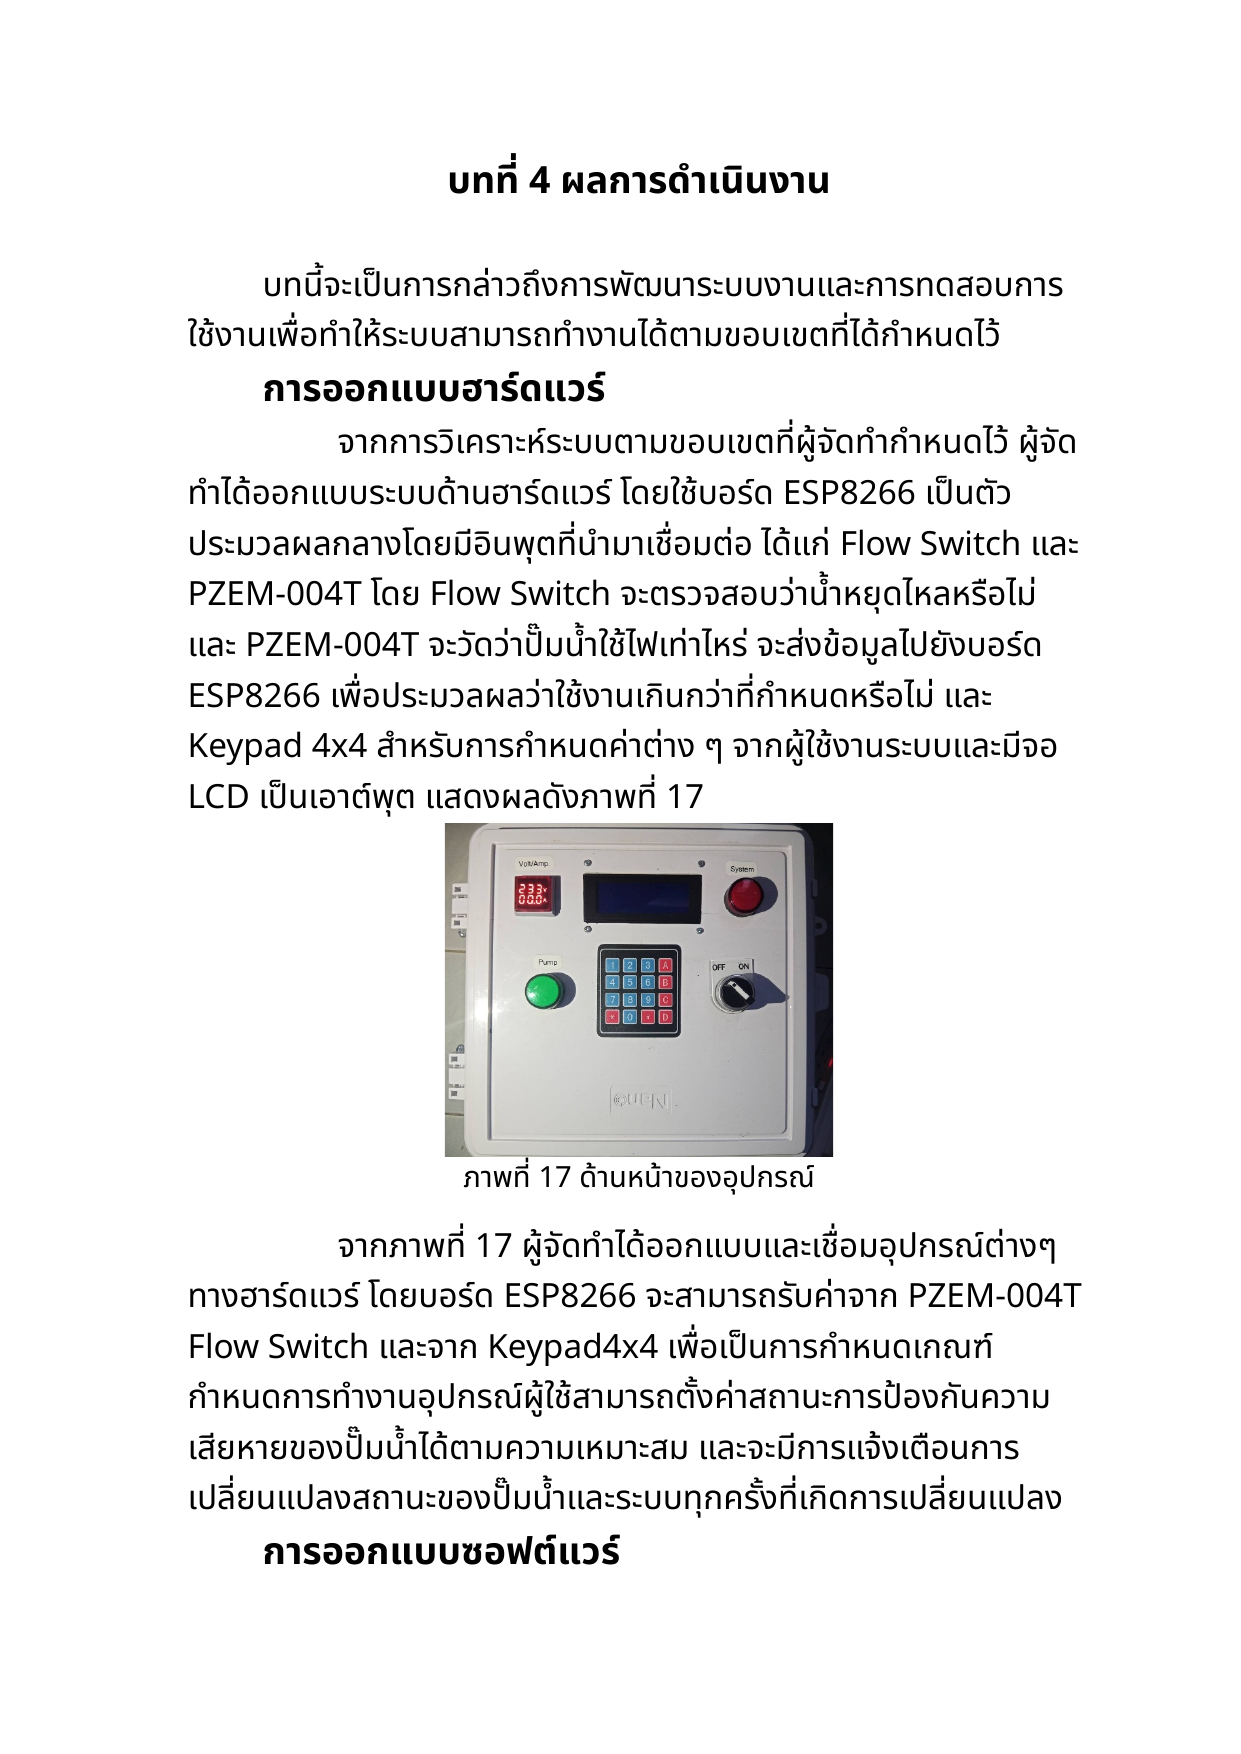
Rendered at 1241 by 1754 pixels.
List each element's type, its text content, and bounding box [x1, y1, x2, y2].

text บทนี้จะเป็นการกล่าวถึงการพัฒนาระบบงานและการทดสอบการใช้งานเพื่อทำให้ระบบสามารถทำงานได้ตามขอบเขตที่ได้กำหนดไว้ [187, 261, 1090, 362]
picture [444, 823, 834, 1157]
subtitle การออกแบบซอฟต์แวร์ [187, 1525, 1090, 1581]
text ภาพที่ 17 ด้านหน้าของอุปกรณ์ [187, 1157, 1090, 1201]
text จากภาพที่ 17 ผู้จัดทำได้ออกแบบและเชื่อมอุปกรณ์ต่างๆทางฮาร์ดแวร์ โดยบอร์ด ESP8266 จะสามารถรับค่าจาก PZEM-004T Flow Switch และจาก Keypad4x4 เพื่อเป็นการกำหนดเกณฑ์กำหนดการทำงานอุปกรณ์ผู้ใช้สามารถตั้งค่าสถานะการป้องกันความเสียหายของปั๊มน้ำได้ตามความเหมาะสม และจะมีการแจ้งเตือนการเปลี่ยนแปลงสถานะของปั๊มน้ำและระบบทุกครั้งที่เกิดการเปลี่ยนแปลง [187, 1222, 1090, 1525]
subtitle การออกแบบฮาร์ดแวร์ [187, 362, 1090, 418]
subtitle บทที่ 4 ผลการดำเนินงาน [187, 153, 1090, 210]
text จากการวิเคราะห์ระบบตามขอบเขตที่ผู้จัดทำกำหนดไว้ ผู้จัดทำได้ออกแบบระบบด้านฮาร์ดแวร์ โดยใช้บอร์ด ESP8266 เป็นตัวประมวลผลกลางโดยมีอินพุตที่นำมาเชื่อมต่อ ได้แก่ Flow Switch และ PZEM-004T โดย Flow Switch จะตรวจสอบว่าน้ำหยุดไหลหรือไม่ และ PZEM-004T จะวัดว่าปั๊มน้ำใช้ไฟเท่าไหร่ จะส่งข้อมูลไปยังบอร์ด ESP8266 เพื่อประมวลผลว่าใช้งานเกินกว่าที่กำหนดหรือไม่ และ Keypad 4x4 สำหรับการกำหนดค่าต่าง ๆ จากผู้ใช้งานระบบและมีจอ LCD เป็นเอาต์พุต แสดงผลดังภาพที่ 17 [187, 418, 1090, 823]
